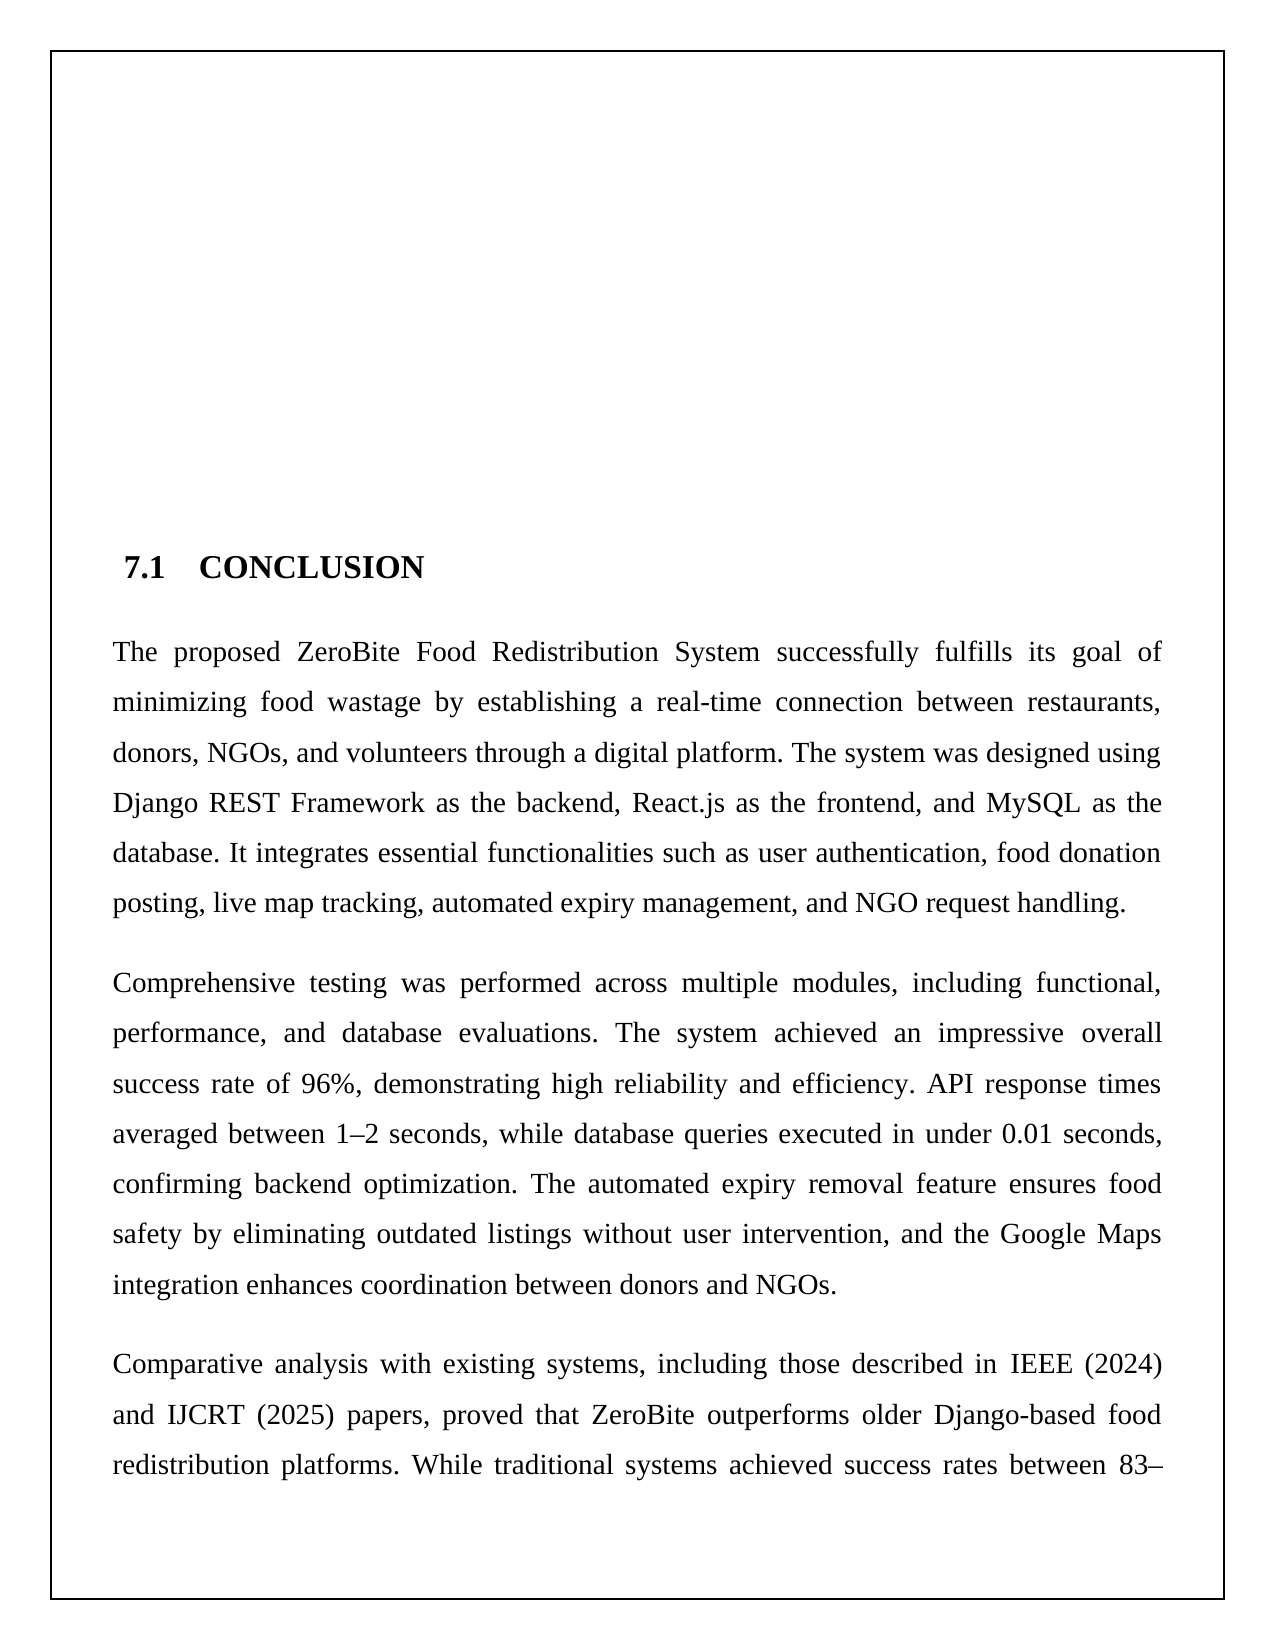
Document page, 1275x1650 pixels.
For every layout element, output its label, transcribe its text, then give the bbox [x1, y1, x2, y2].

text CONCLUSION AND FUTURE SCOPE [112, 624, 1162, 777]
text 7.1 CONCLUSION [124, 1360, 1162, 1398]
text CHAPTER 7 [112, 547, 1162, 624]
